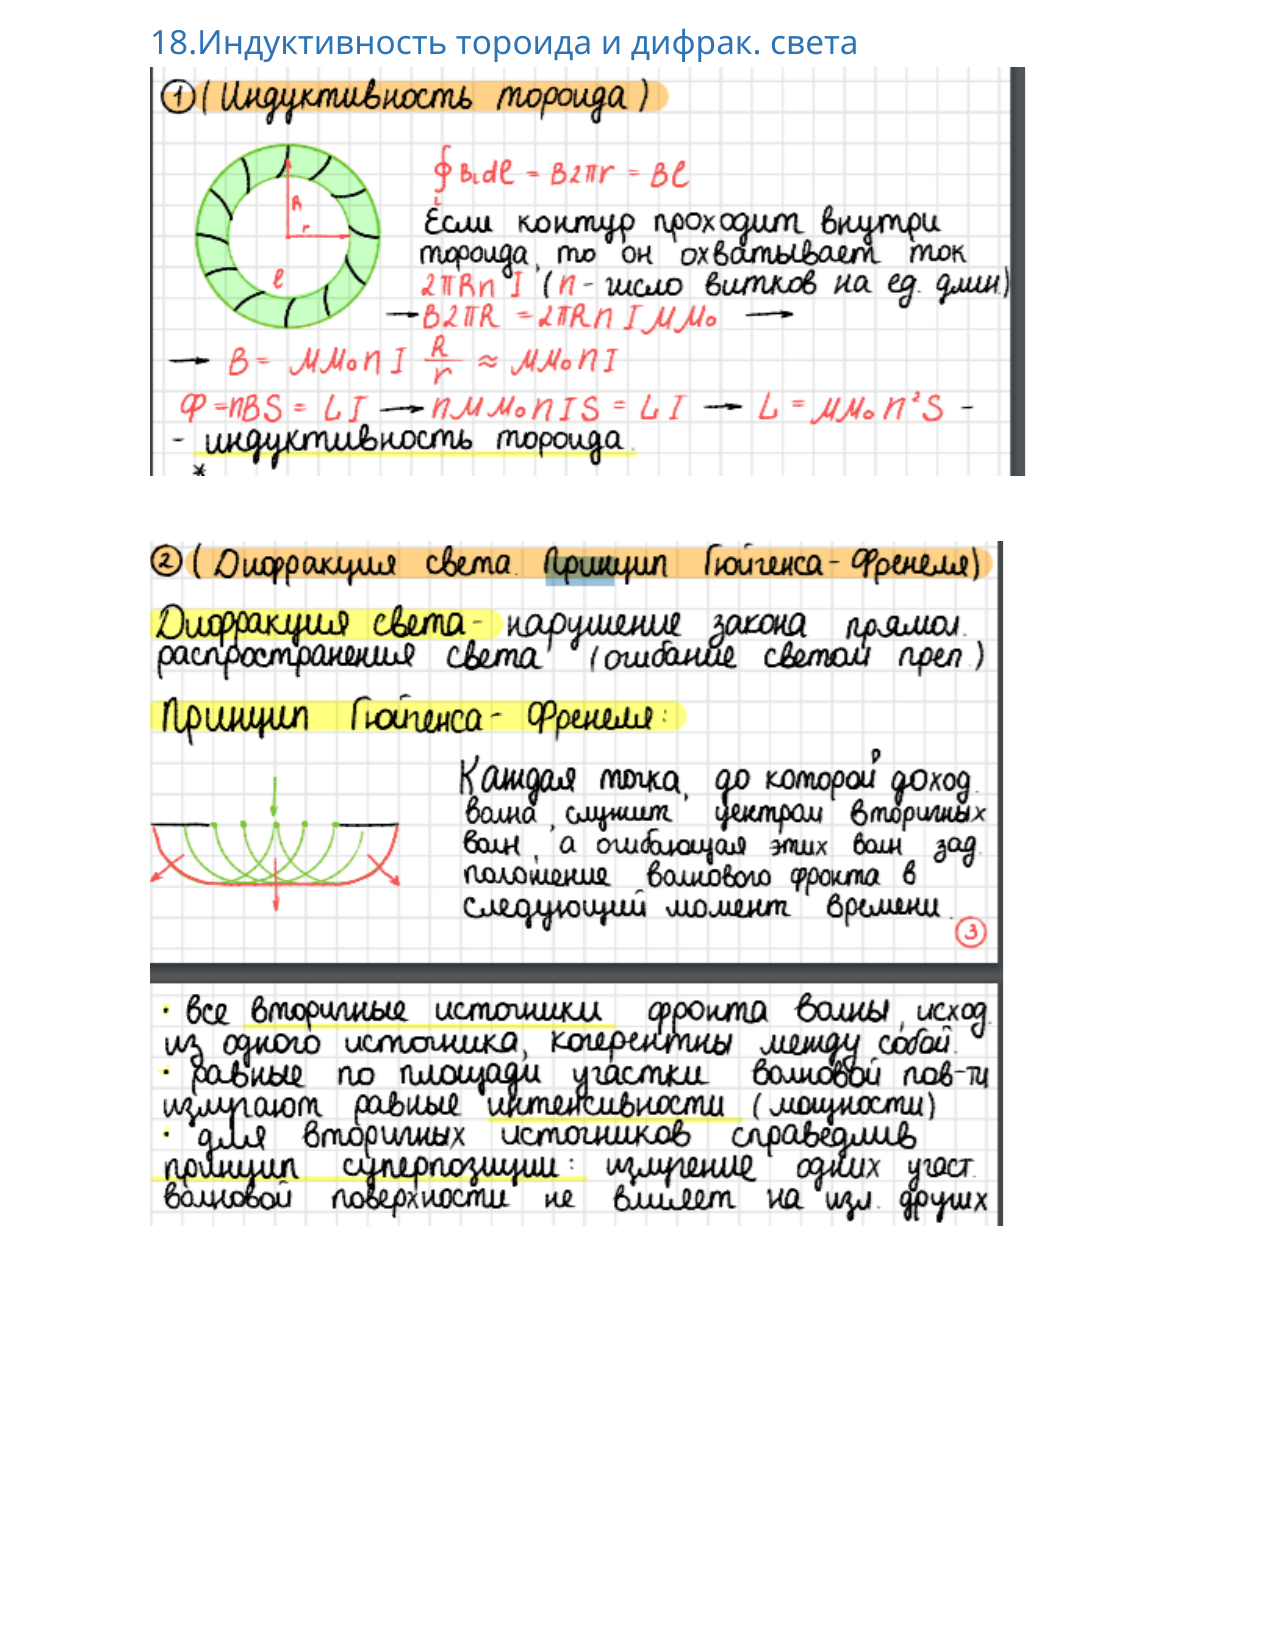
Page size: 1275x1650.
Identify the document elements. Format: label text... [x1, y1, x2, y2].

picture [150, 67, 1025, 476]
picture [150, 541, 1004, 1226]
subtitle 18.Индуктивность тороида и дифрак. света [150, 19, 1125, 64]
